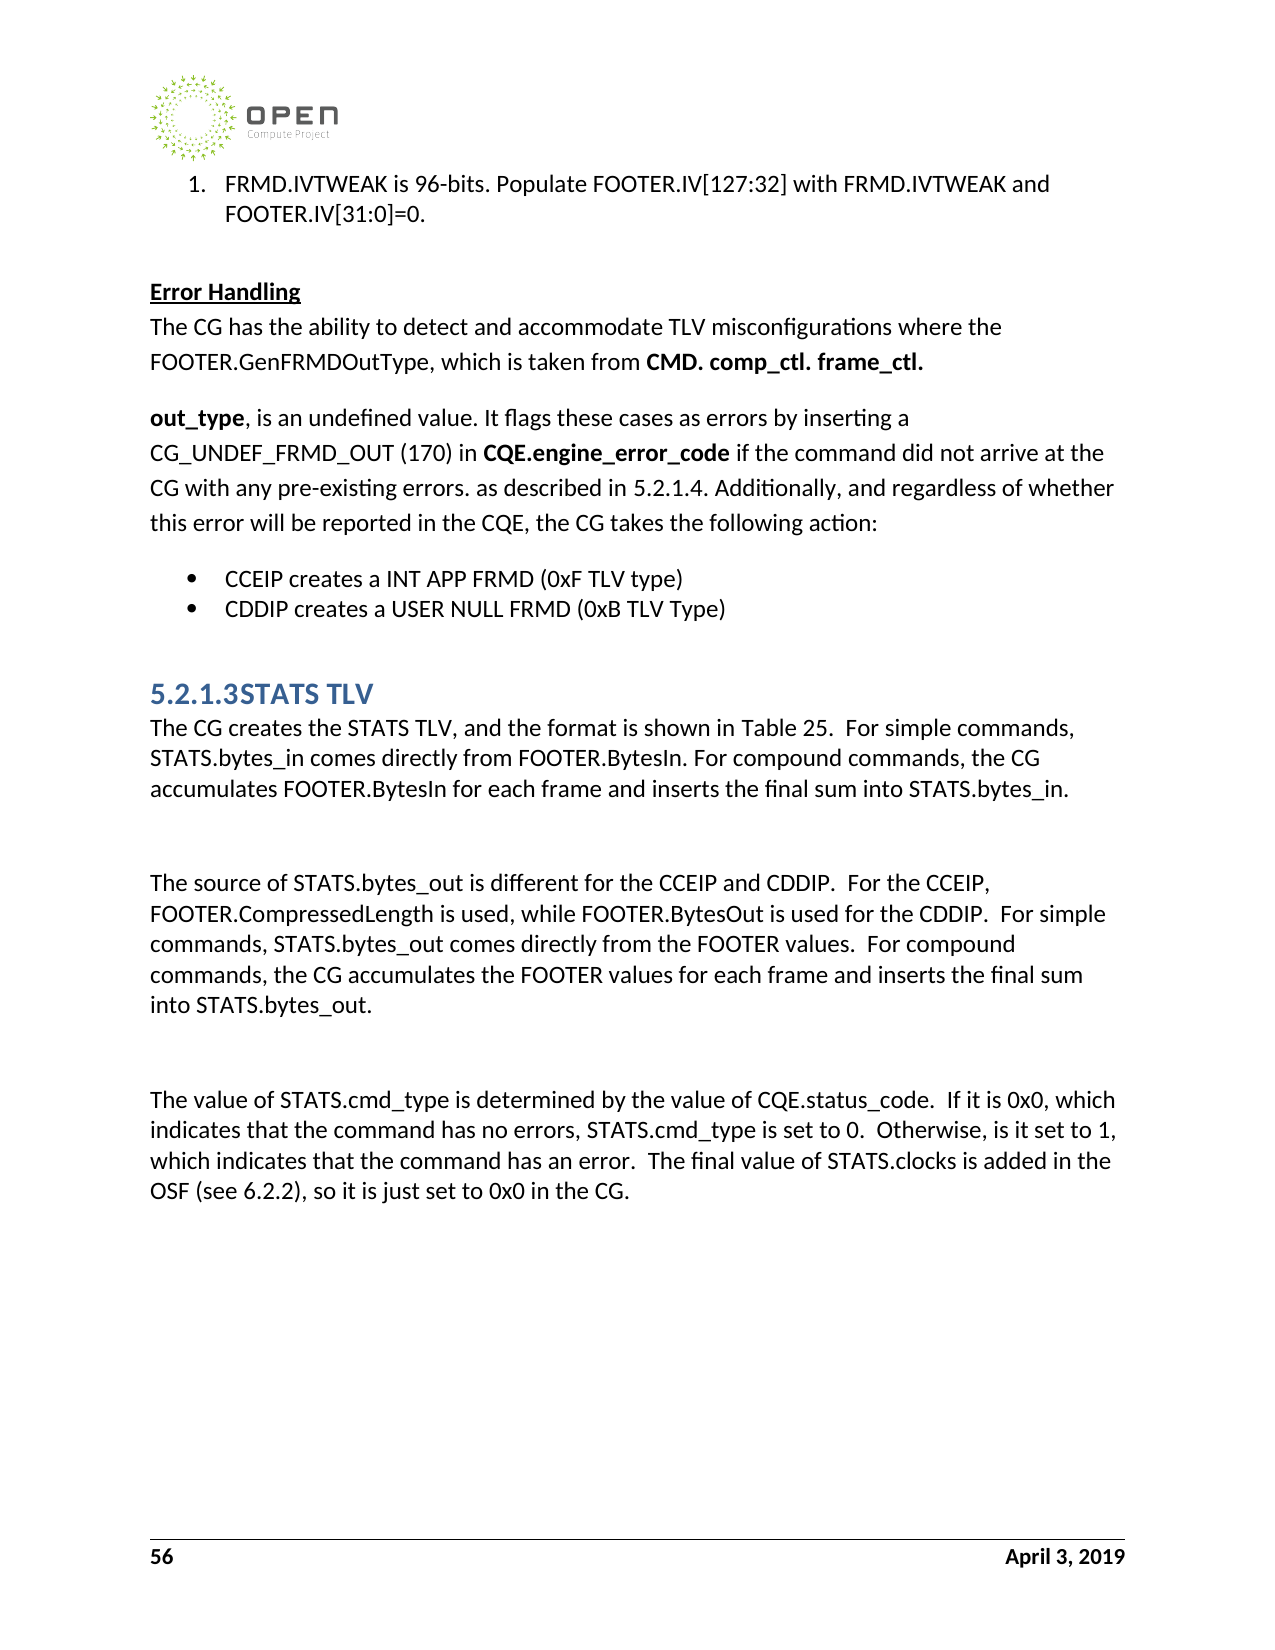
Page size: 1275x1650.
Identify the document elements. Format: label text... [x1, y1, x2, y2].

subtitle STATS TLV [150, 674, 1125, 712]
picture [150, 75, 338, 168]
text Error Handling [150, 276, 1125, 307]
list FRMD.IVTWEAK is 96-bits. Populate FOOTER.IV[127:32] with FRMD.IVTWEAK and FOOTER.IV[31:0]=0. [187, 168, 1125, 229]
text The source of STATS.bytes_out is different for the CCEIP and CDDIP. For the CCEIP, FOOTER.CompressedLength is used, while FOOTER.BytesOut is used for the CDDIP. For simple commands, STATS.bytes_out comes directly from the FOOTER values. For compound commands, the CG accumulates the FOOTER values for each frame and inserts the final sum into STATS.bytes_out. [150, 867, 1125, 1020]
text The value of STATS.cmd_type is determined by the value of CQE.status_code. If it is 0x0, which indicates that the command has no errors, STATS.cmd_type is set to 0. Otherwise, is it set to 1, which indicates that the command has an error. The final value of STATS.clocks is added in the OSF (see 6.2.2), so it is just set to 0x0 in the CG. [150, 1084, 1125, 1206]
list CCEIP creates a INT APP FRMD (0xF TLV type) [187, 563, 1125, 593]
text The CG has the ability to detect and accommodate TLV misconfigurations where the FOOTER.GenFRMDOutType, which is taken from CMD. comp_ctl. frame_ctl. [150, 311, 1125, 377]
text The CG creates the STATS TLV, and the format is shown in Table 25. For simple commands, STATS.bytes_in comes directly from FOOTER.BytesIn. For compound commands, the CG accumulates FOOTER.BytesIn for each frame and inserts the final sum into STATS.bytes_in. [150, 712, 1125, 804]
list CDDIP creates a USER NULL FRMD (0xB TLV Type) [187, 593, 1125, 624]
text out_type, is an undefined value. It flags these cases as errors by inserting a CG_UNDEF_FRMD_OUT (170) in CQE.engine_error_code if the command did not arrive at the CG with any pre-existing errors. as described in 5.2.1.4. Additionally, and regardless of whether this error will be reported in the CQE, the CG takes the following action: [150, 402, 1125, 538]
